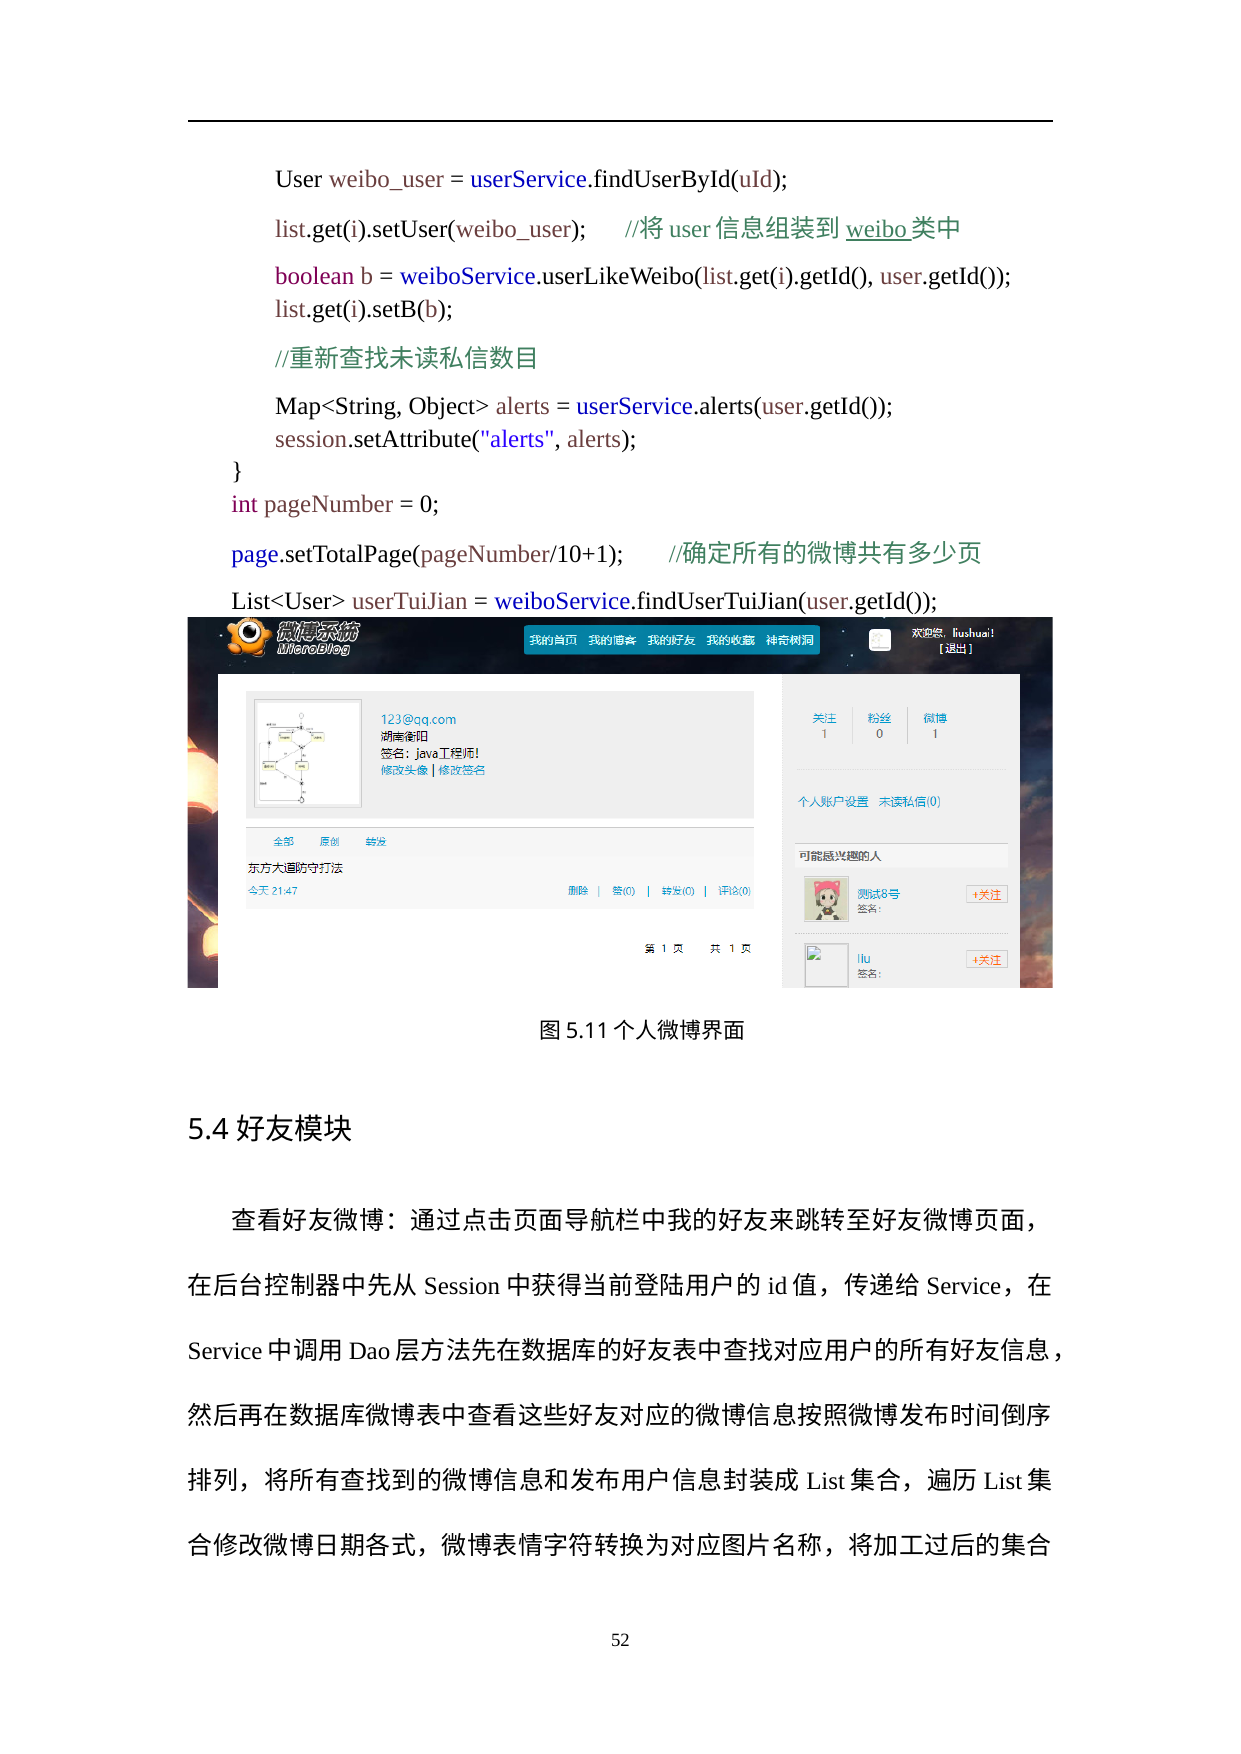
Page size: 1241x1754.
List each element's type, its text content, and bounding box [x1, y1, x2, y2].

text 图5.11个人微博界面 [187, 1013, 1053, 1046]
text page.setTotalPage(pageNumber/10+1); //确定所有的微博共有多少页 [187, 519, 1053, 584]
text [187, 1186, 1053, 1576]
text User weibo_user = userService.findUserById(uId); [187, 162, 1053, 194]
text List<User> userTuiJian = weiboService.findUserTuiJian(user.getId()); [187, 584, 1053, 617]
text 5.4 好友模块 [187, 1094, 1053, 1159]
text list.get(i).setB(b); [187, 292, 1053, 324]
text boolean b = weiboService.userLikeWeibo(list.get(i).getId(), user.getId()); [187, 259, 1053, 292]
text int pageNumber = 0; [187, 487, 1053, 519]
text //重新查找未读私信数目 [187, 324, 1053, 389]
picture [187, 617, 1053, 988]
text list.get(i).setUser(weibo_user); //将user信息组装到weibo类中 [187, 194, 1053, 259]
text } [187, 454, 1053, 487]
text session.setAttribute("alerts", alerts); [187, 422, 1053, 454]
text Map<String, Object> alerts = userService.alerts(user.getId()); [187, 389, 1053, 422]
